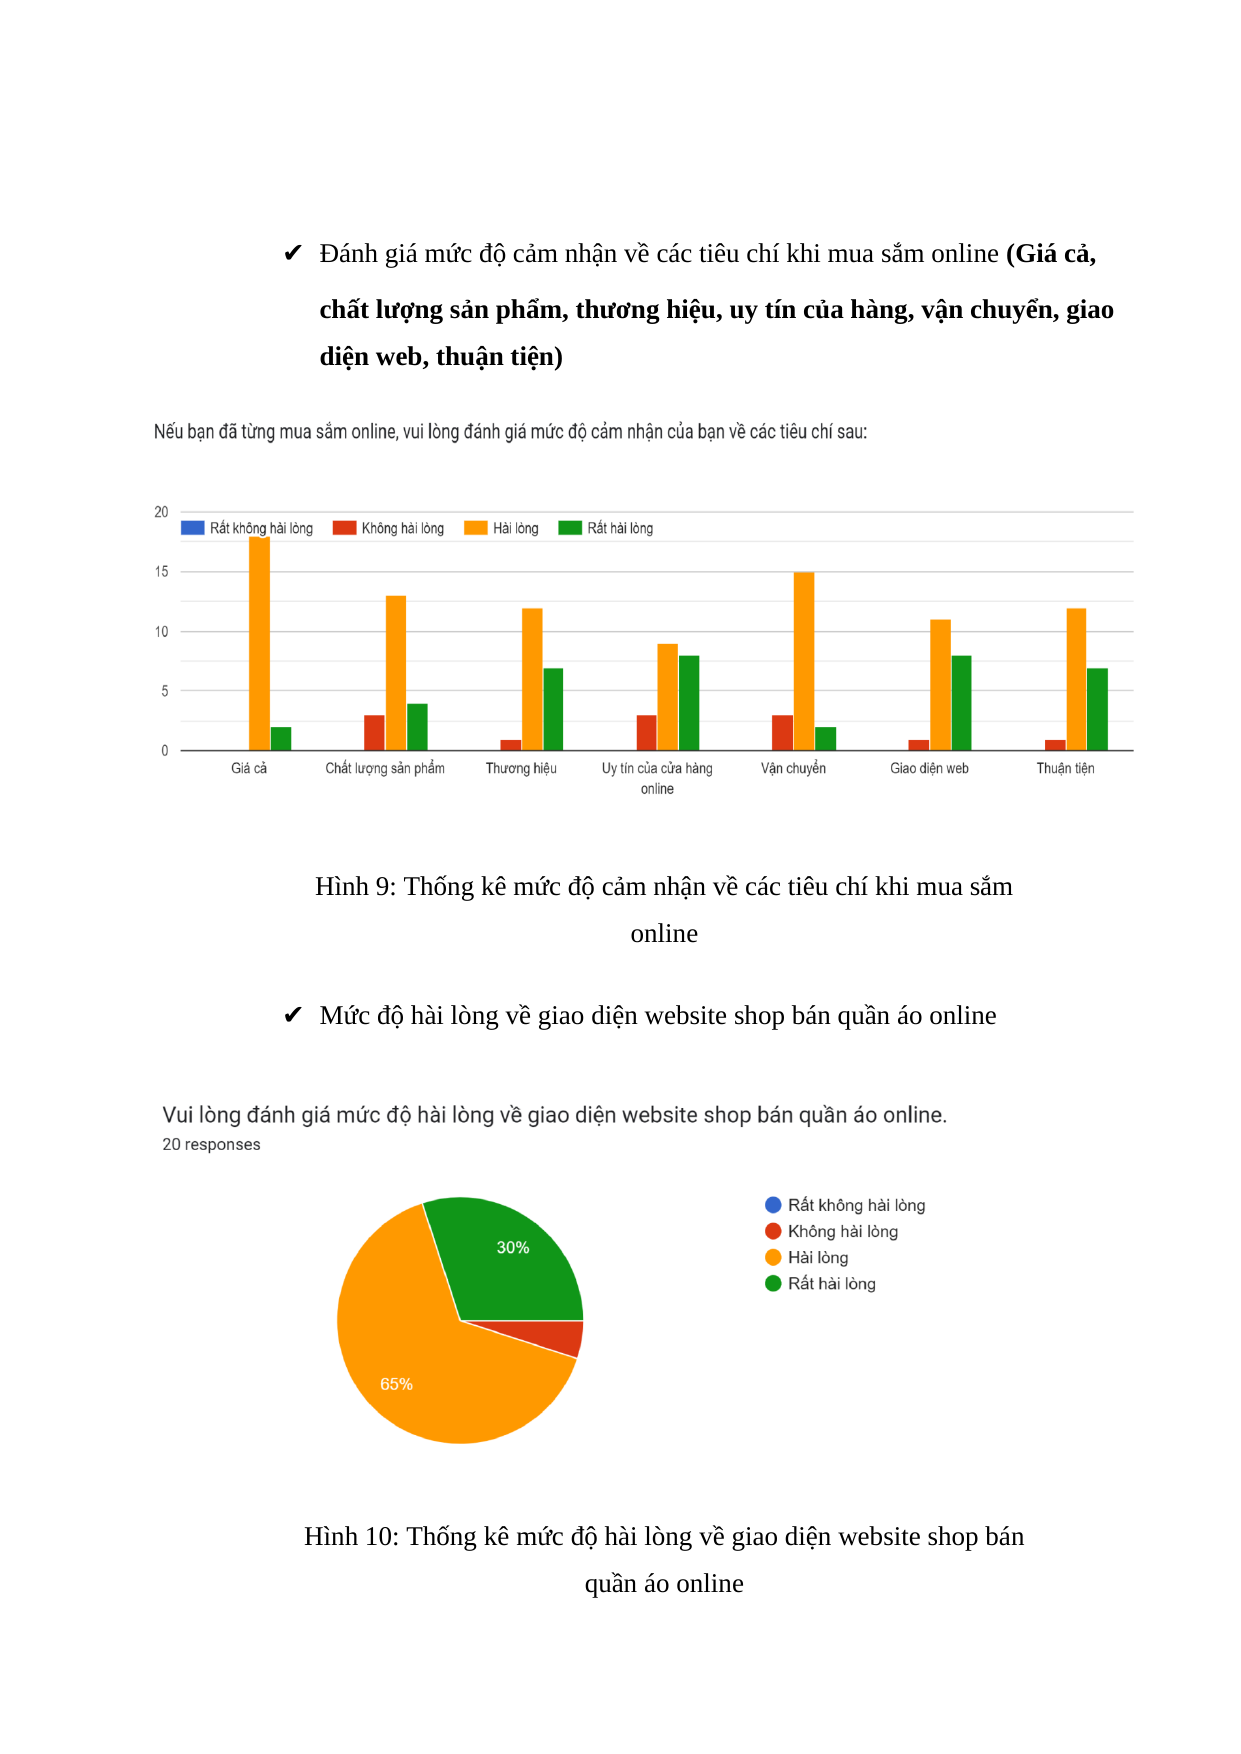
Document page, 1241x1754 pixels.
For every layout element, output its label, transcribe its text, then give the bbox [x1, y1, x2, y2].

picture [129, 387, 1134, 844]
text Hình 9: Thống kê mức độ cảm nhận về các tiêu chí khi mua sắm online [302, 870, 1027, 948]
picture [129, 1067, 1134, 1491]
text Hình 10: Thống kê mức độ hài lòng về giao diện website shop bán quần áo online [302, 1520, 1027, 1598]
list Mức độ hài lòng về giao diện website shop bán quần áo online [282, 984, 1134, 1040]
list Đánh giá mức độ cảm nhận về các tiêu chí khi mua sắm online (Giá cả, chất lượng sản phẩm, thương hiệu, uy tín của hàng, vận chuyển, giao diện web, thuận tiện) [282, 222, 1134, 371]
